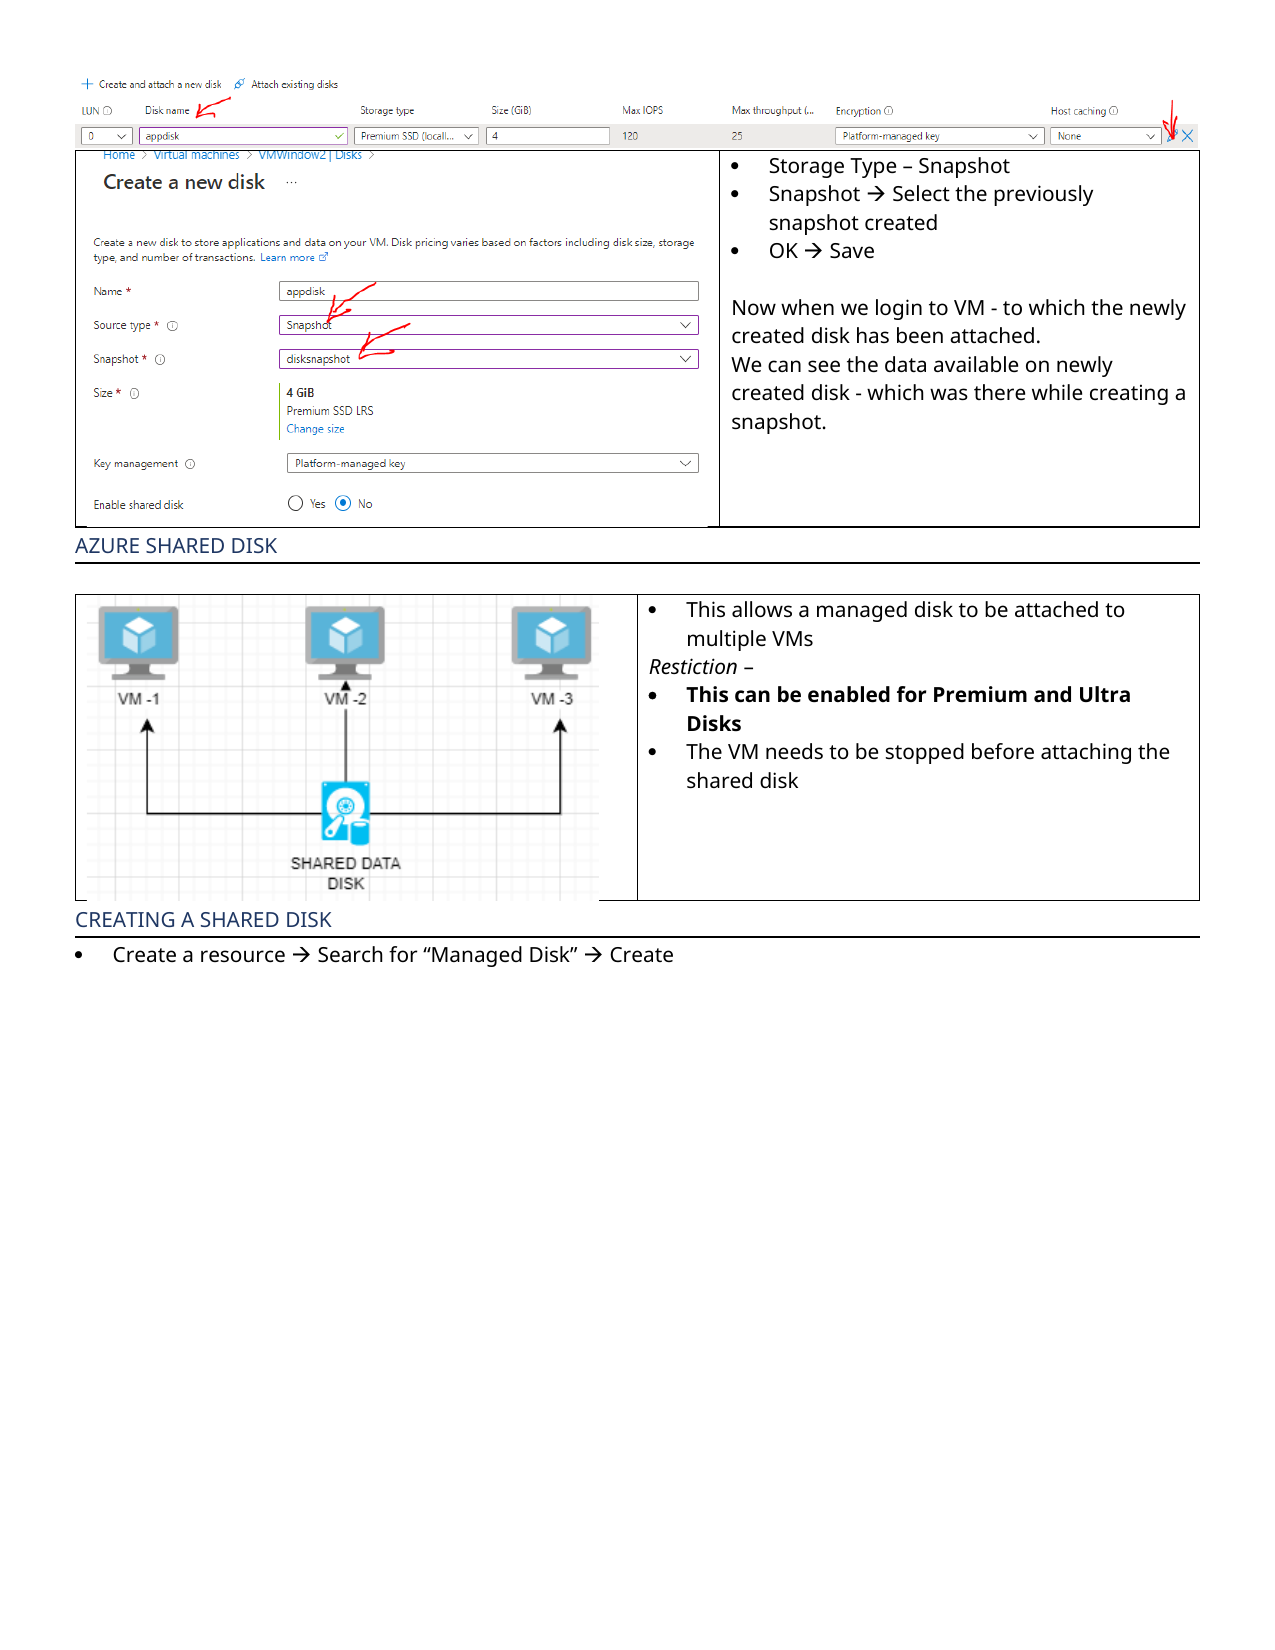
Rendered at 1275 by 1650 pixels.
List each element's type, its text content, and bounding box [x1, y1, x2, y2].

table_header [599, 595, 637, 900]
subtitle CREATING A SHARED DISK [75, 906, 1200, 936]
picture [86, 595, 599, 901]
table_header Storage Type – Snapshot Snapshot Select the previously snapshot created OK Save Now when we login to VM - to which the newly created disk has been attached. We can see the data available on newly created disk - which was there while creating a snapshot. [720, 151, 1199, 526]
picture [86, 151, 708, 527]
table_header [76, 151, 86, 526]
table_header This allows a managed disk to be attached to multiple VMs Restiction – This can be enabled for Premium and Ultra Disks The VM needs to be stopped before attaching the shared disk [638, 595, 1199, 900]
list Create a resource Search for “Managed Disk” Create [75, 940, 1200, 968]
picture [75, 75, 1200, 150]
table_header [708, 151, 719, 526]
table_header [76, 595, 86, 900]
subtitle AZURE SHARED DISK [75, 532, 1200, 562]
